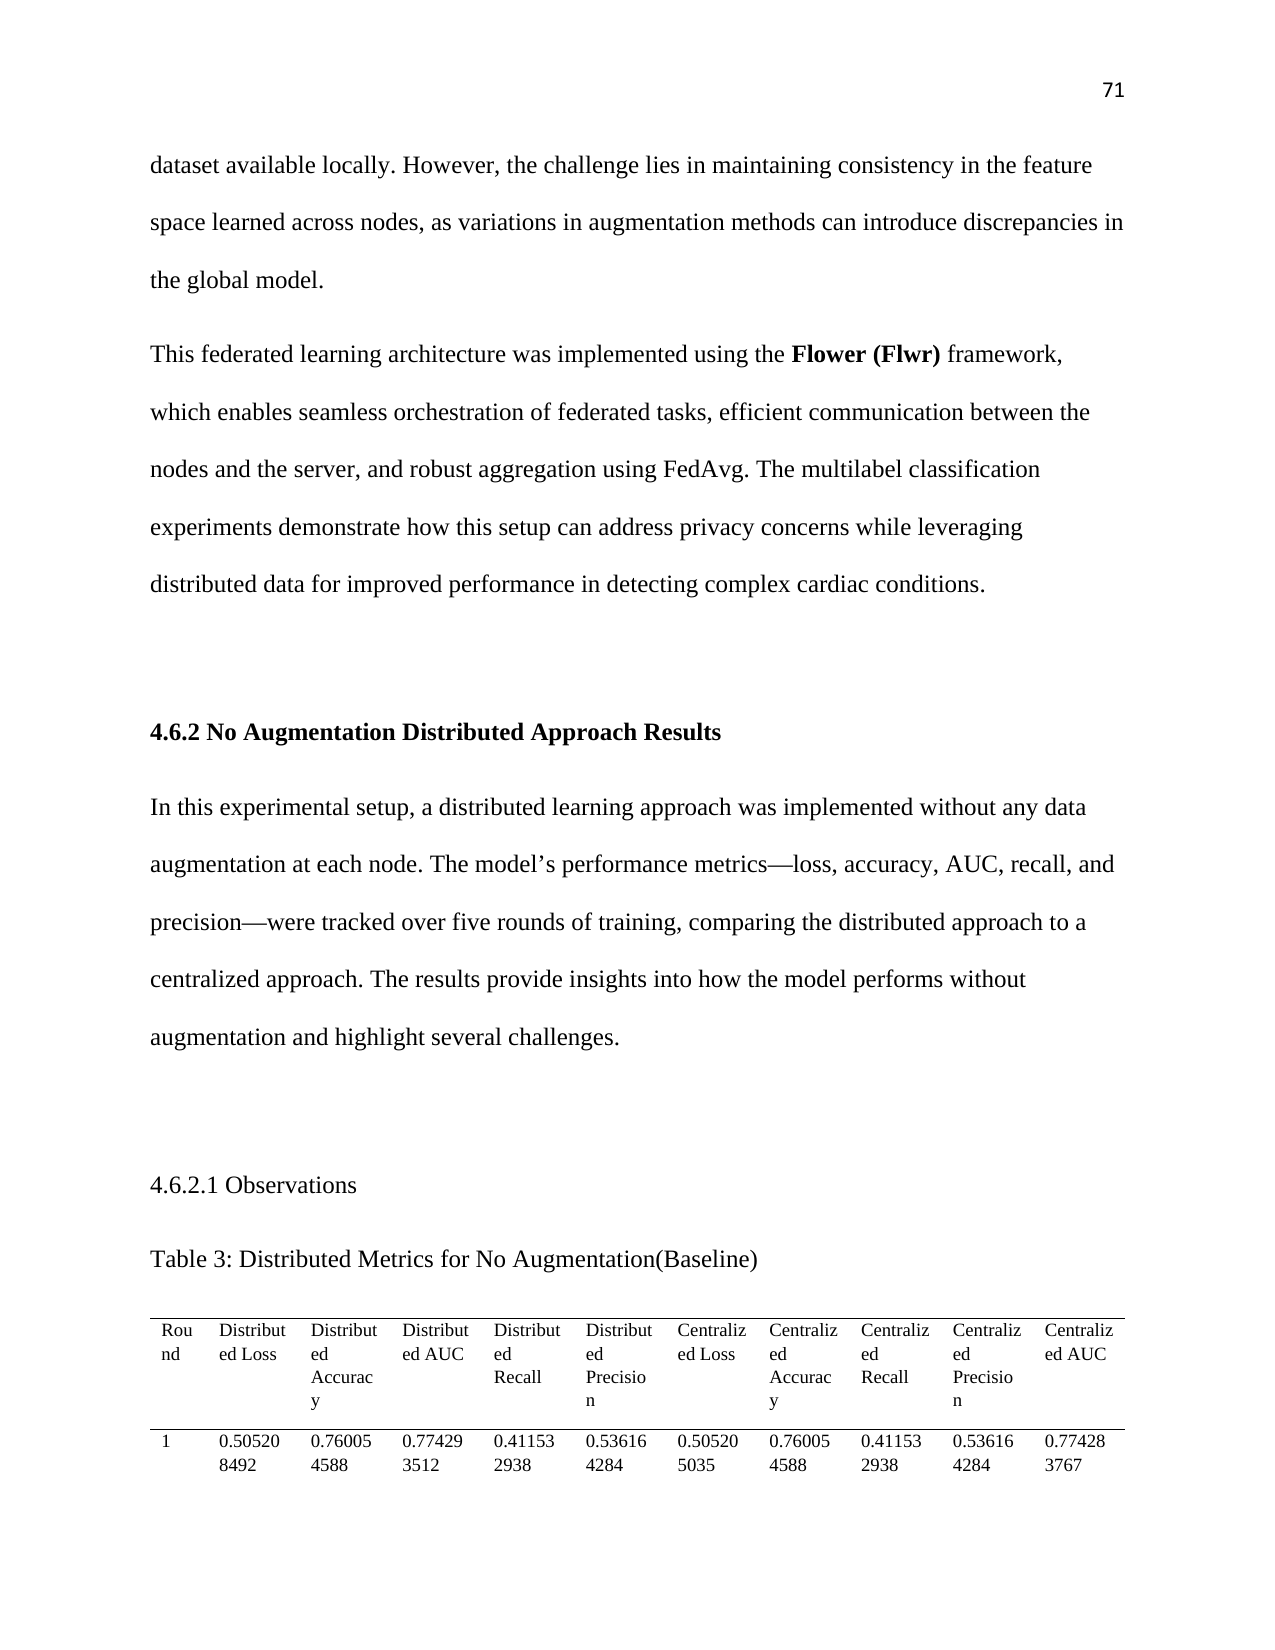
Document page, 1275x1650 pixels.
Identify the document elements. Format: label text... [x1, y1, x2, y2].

table_header Centralized AUC [1033, 1319, 1125, 1429]
table_header Distributed AUC [391, 1319, 482, 1429]
table_header Distributed Recall [483, 1319, 574, 1429]
table_cell 1 [150, 1430, 208, 1494]
table_cell 0.536164284 [574, 1430, 666, 1494]
table_header Centralized Recall [850, 1319, 941, 1429]
table_cell 0.411532938 [483, 1430, 574, 1494]
table_header Distributed Precision [574, 1319, 666, 1429]
table_header Centralized Loss [666, 1319, 758, 1429]
table_header Centralized Precision [941, 1319, 1033, 1429]
table_cell 0.760054588 [299, 1430, 391, 1494]
table_header Distributed Accuracy [299, 1319, 391, 1429]
table_header Centralized Accuracy [758, 1319, 849, 1429]
table_cell 0.505208492 [208, 1430, 299, 1494]
table_cell 0.505205035 [666, 1430, 758, 1494]
table_cell 0.760054588 [758, 1430, 849, 1494]
text 4.6.2 No Augmentation Distributed Approach Results [150, 717, 1125, 746]
table_header Round [150, 1319, 208, 1429]
table_cell 0.774283767 [1033, 1430, 1125, 1494]
text 4.6.2.1 Observations [150, 1170, 1125, 1199]
table_header Distributed Loss [208, 1319, 299, 1429]
table_cell 0.411532938 [850, 1430, 941, 1494]
text In this experimental setup, a distributed learning approach was implemented without any data augmentation at each node. The model’s performance metrics—loss, accuracy, AUC, recall, and precision—were tracked over five rounds of training, comparing the distributed approach to a centralized approach. The results provide insights into how the model performs without augmentation and highlight several challenges. [150, 792, 1125, 1050]
text This federated learning architecture was implemented using the Flower (Flwr) framework, which enables seamless orchestration of federated tasks, efficient communication between the nodes and the server, and robust aggregation using FedAvg. The multilabel classification experiments demonstrate how this setup can address privacy concerns while leveraging distributed data for improved performance in detecting complex cardiac conditions. [150, 339, 1125, 598]
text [150, 150, 1125, 294]
table_cell 0.774293512 [391, 1430, 482, 1494]
table_cell 0.536164284 [941, 1430, 1033, 1494]
text Table 3: Distributed Metrics for No Augmentation(Baseline) [150, 1244, 1125, 1273]
